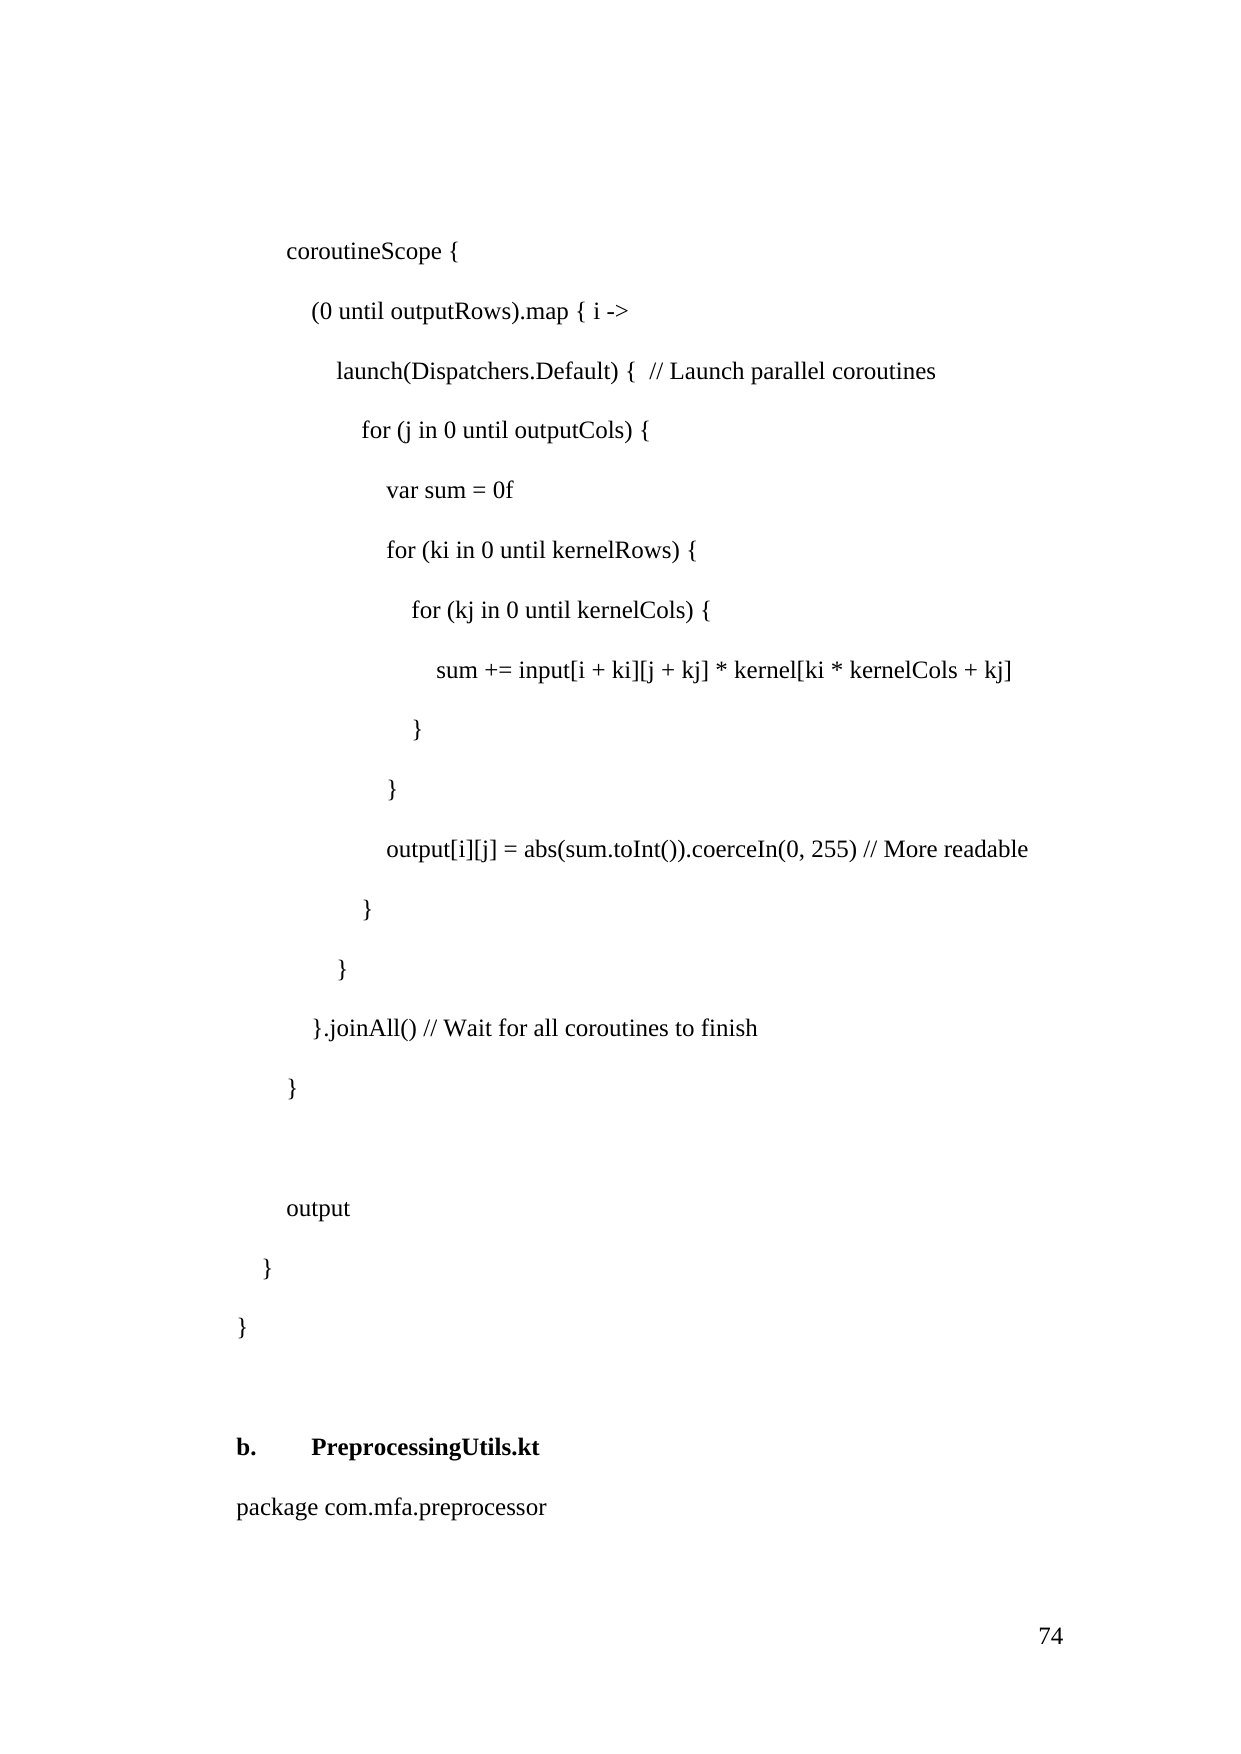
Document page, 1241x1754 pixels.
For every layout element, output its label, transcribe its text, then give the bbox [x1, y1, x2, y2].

text coroutineScope { [236, 236, 1063, 265]
text } [236, 1312, 1063, 1341]
text for (ki in 0 until kernelRows) { [236, 535, 1063, 564]
text } [236, 894, 1063, 923]
text } [236, 1253, 1063, 1281]
text var sum = 0f [236, 475, 1063, 504]
text for (j in 0 until outputCols) { [236, 416, 1063, 444]
text } [236, 714, 1063, 743]
text launch(Dispatchers.Default) { // Launch parallel coroutines [236, 356, 1063, 384]
text }.joinAll() // Wait for all coroutines to finish [236, 1013, 1063, 1042]
text } [236, 774, 1063, 803]
text output[i][j] = abs(sum.toInt()).coerceIn(0, 255) // More readable [236, 834, 1063, 863]
text (0 until outputRows).map { i -> [236, 296, 1063, 325]
text } [236, 1073, 1063, 1102]
list PreprocessingUtils.kt [236, 1432, 1063, 1461]
text sum += input[i + ki][j + kj] * kernel[ki * kernelCols + kj] [236, 655, 1063, 683]
text output [236, 1193, 1063, 1222]
text package com.mfa.preprocessor [236, 1492, 1063, 1521]
text for (kj in 0 until kernelCols) { [236, 595, 1063, 624]
text } [236, 954, 1063, 982]
